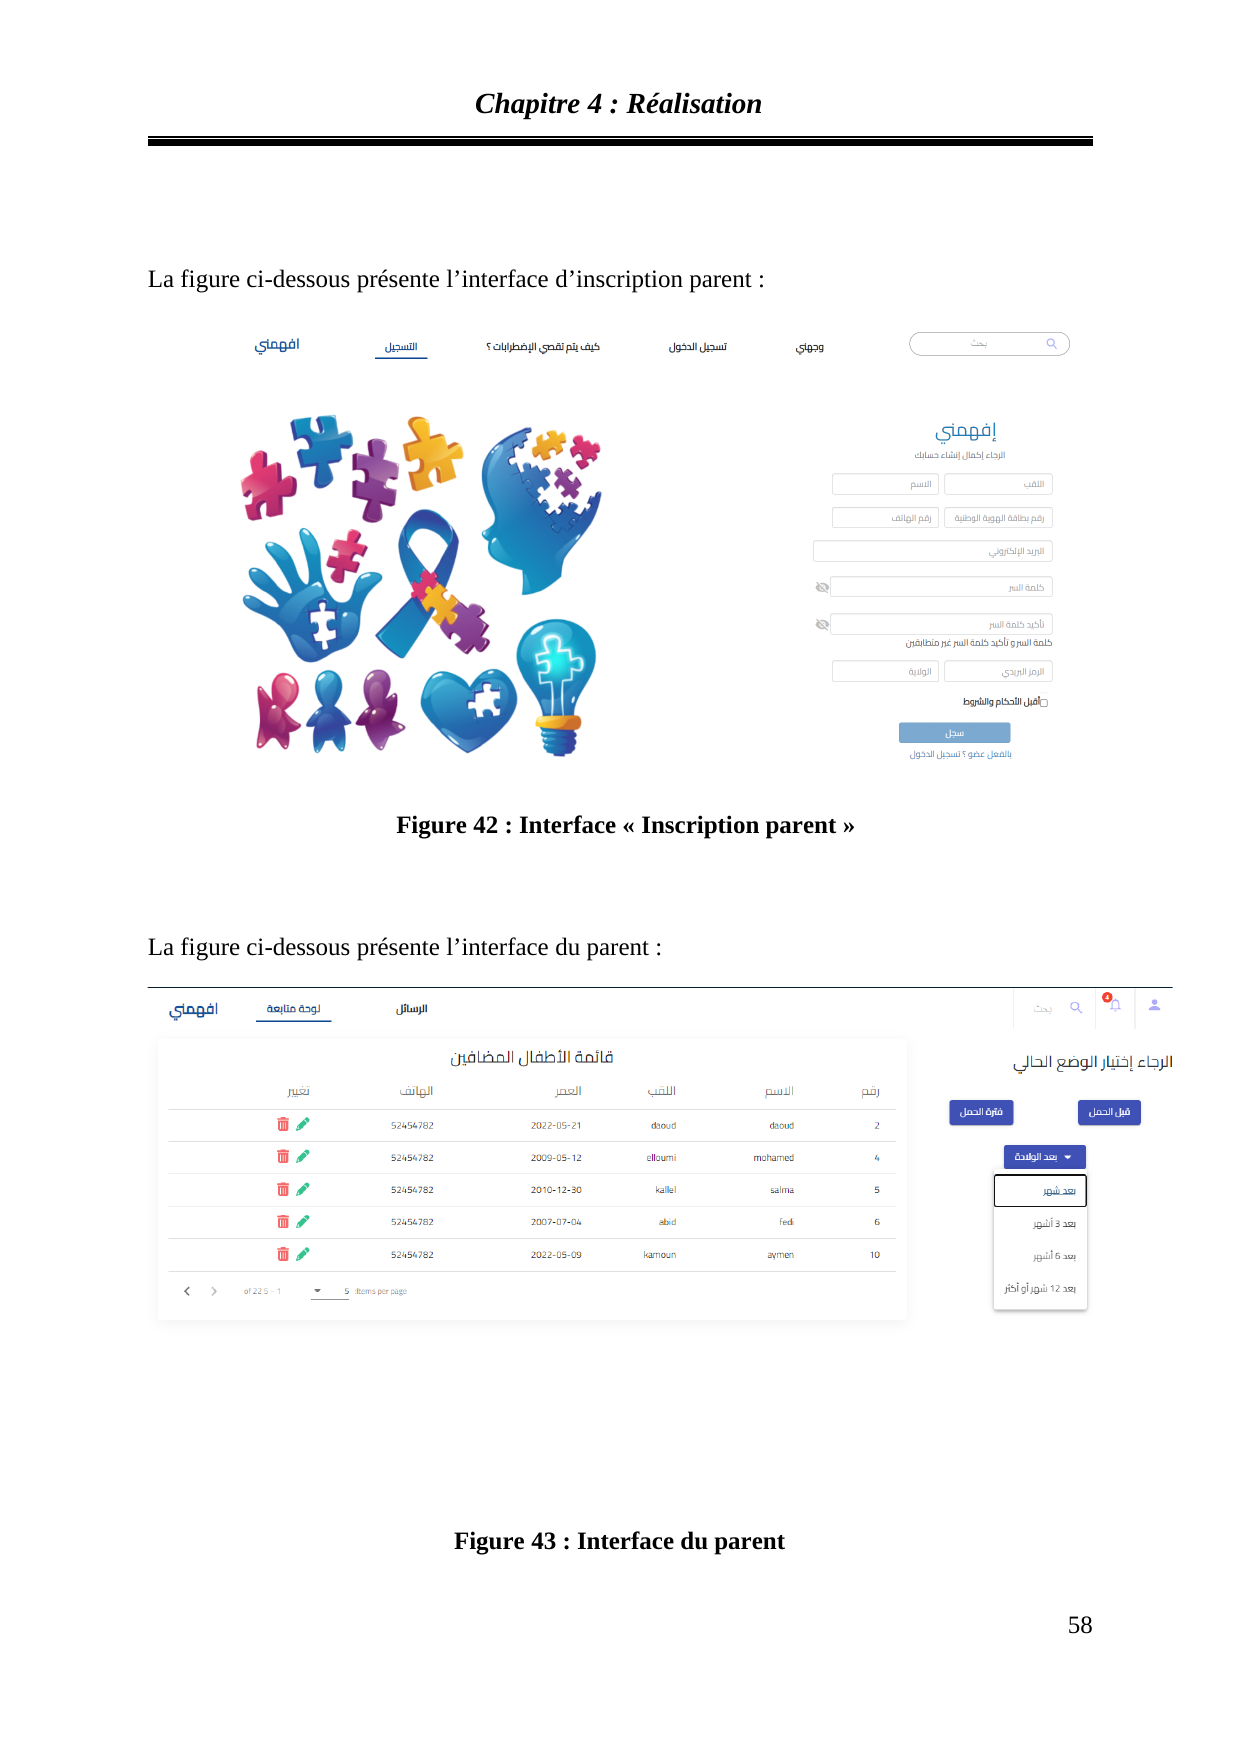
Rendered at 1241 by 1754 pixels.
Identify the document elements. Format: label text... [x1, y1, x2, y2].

text La figure ci-dessous présente l’interface du parent : [148, 932, 1093, 961]
picture [154, 329, 1097, 789]
text La figure ci-dessous présente l’interface d’inscription parent : [148, 264, 1093, 293]
picture [147, 987, 1173, 1487]
